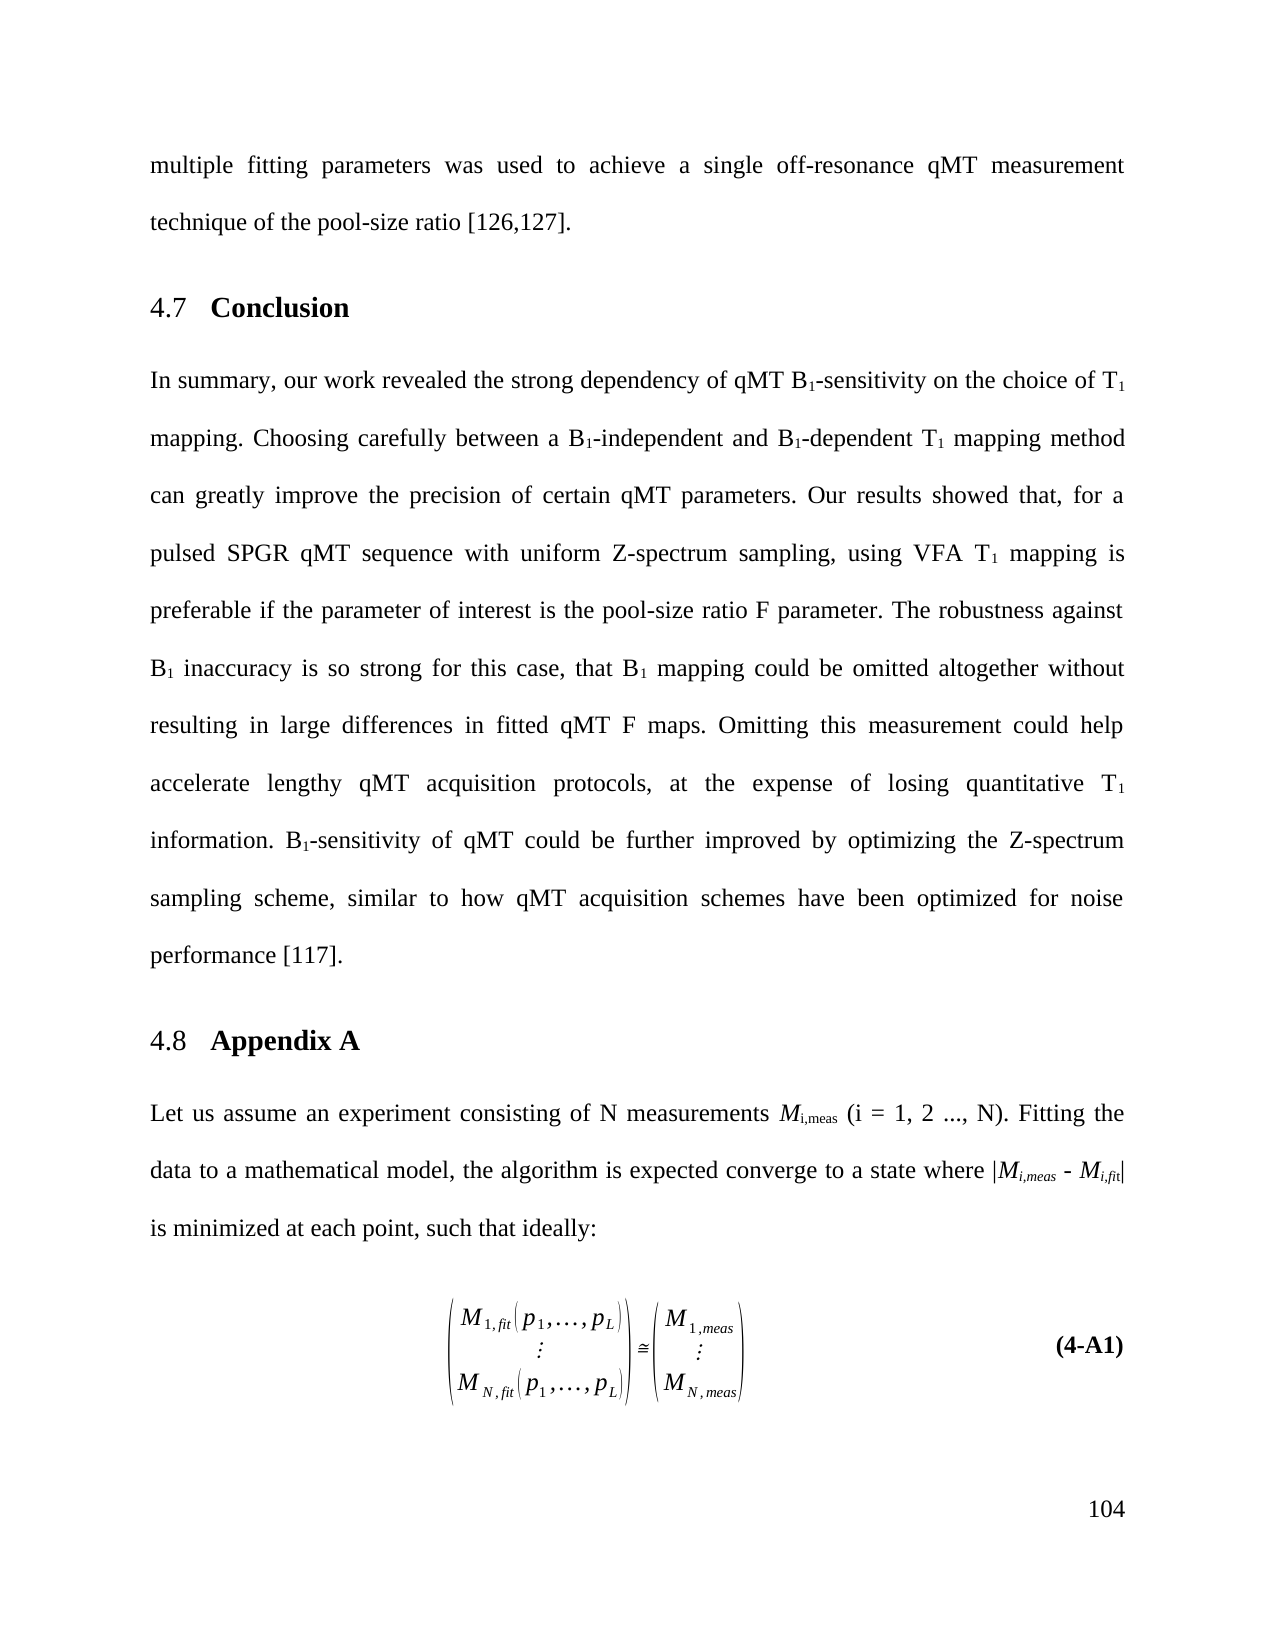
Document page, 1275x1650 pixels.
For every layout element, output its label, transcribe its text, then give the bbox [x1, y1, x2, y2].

table_header (4-A1) [1043, 1296, 1135, 1461]
text In summary, our work revealed the strong dependency of qMT B1-sensitivity on the choice of T1 mapping. Choosing carefully between a B1-independent and B1-dependent T1 mapping method can greatly improve the precision of certain qMT parameters. Our results showed that, for a pulsed SPGR qMT sequence with uniform Z-spectrum sampling, using VFA T1 mapping is preferable if the parameter of interest is the pool-size ratio F parameter. The robustness against B1 inaccuracy is so strong for this case, that B1 mapping could be omitted altogether without resulting in large differences in fitted qMT F maps. Omitting this measurement could help accelerate lengthy qMT acquisition protocols, at the expense of losing quantitative T1 information. B1-sensitivity of qMT could be further improved by optimizing the Z-spectrum sampling scheme, similar to how qMT acquisition schemes have been optimized for noise performance [117]. [150, 365, 1125, 969]
table_header [150, 1296, 1043, 1461]
text Let us assume an experiment consisting of N measurements Mi,meas (i = 1, 2 ..., N). Fitting the data to a mathematical model, the algorithm is expected converge to a state where |Mi,meas - Mi,fit| is minimized at each point, such that ideally: [150, 1098, 1125, 1242]
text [150, 150, 1125, 236]
subtitle Appendix A [150, 1023, 1125, 1056]
subtitle Conclusion [150, 290, 1125, 323]
